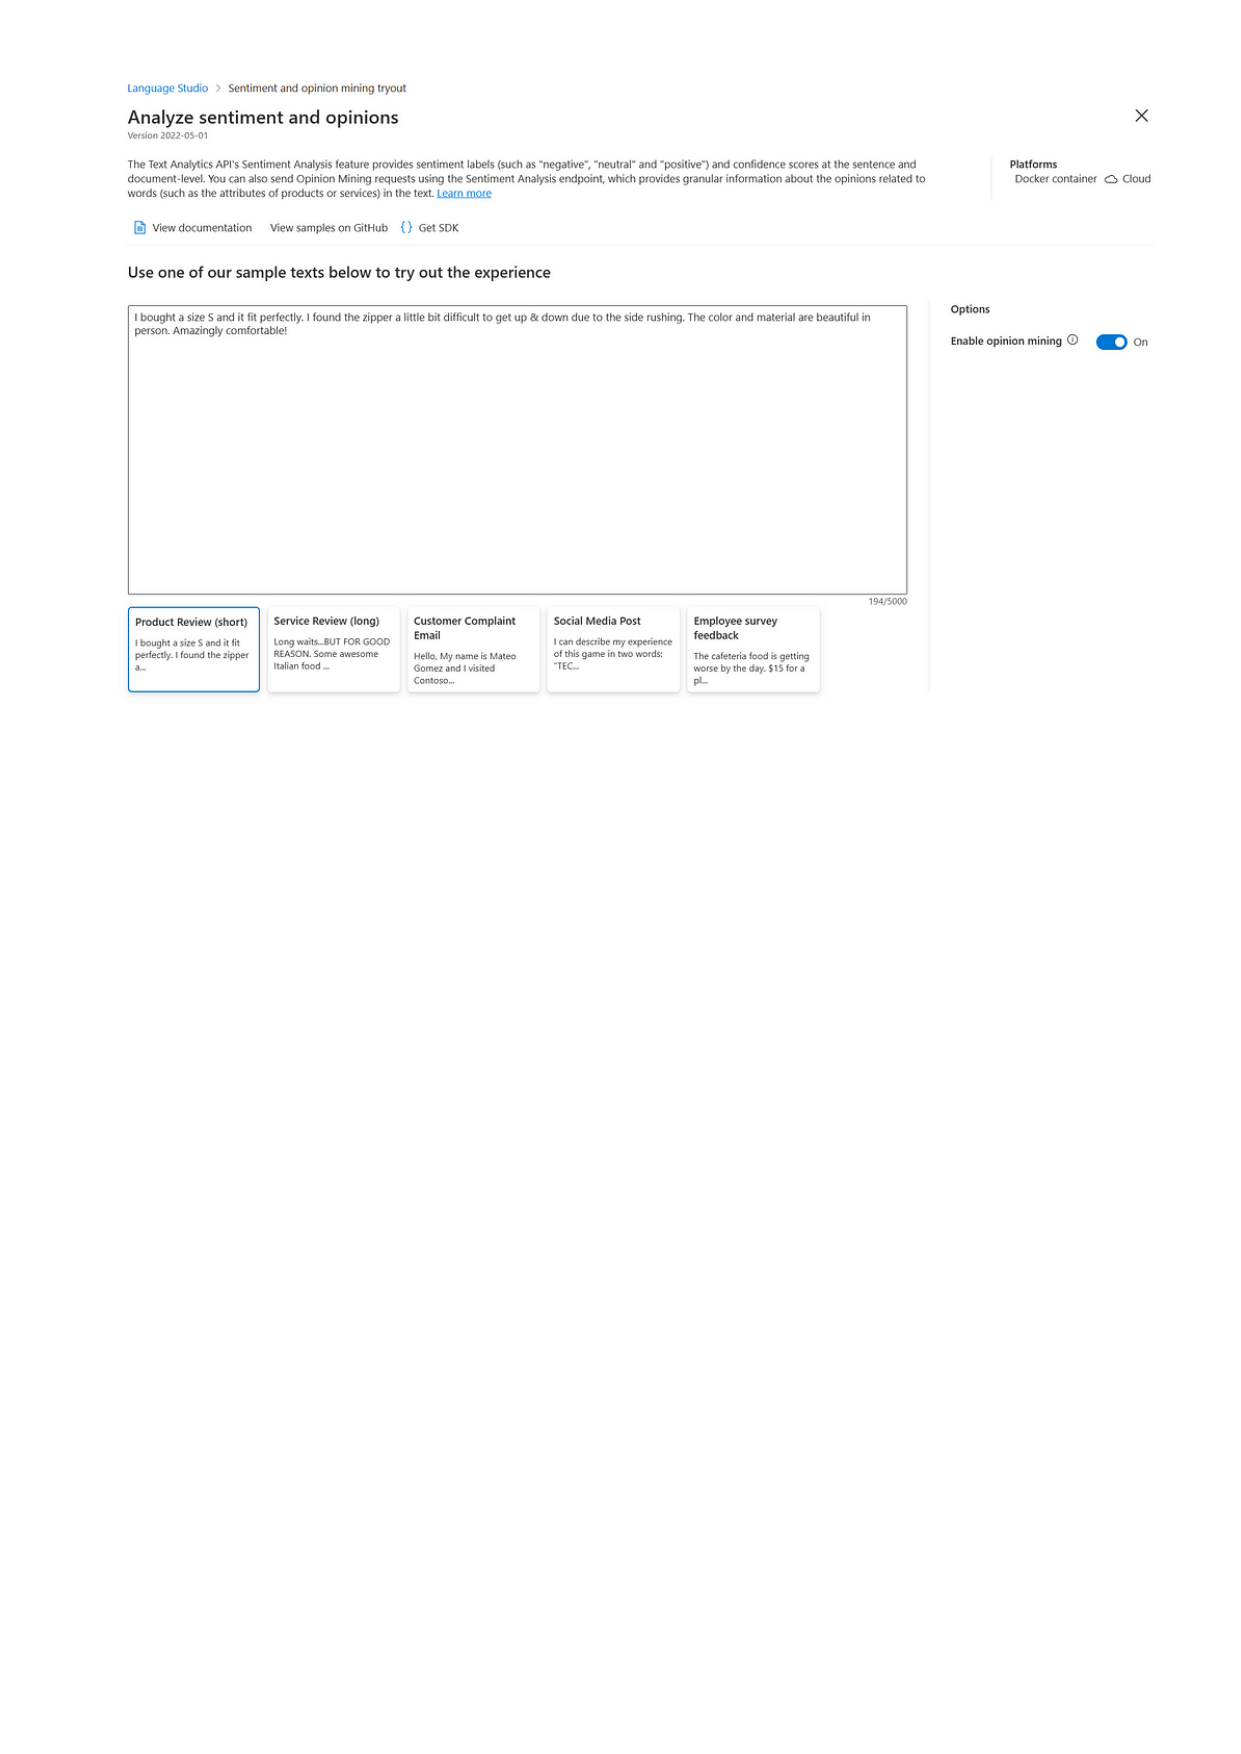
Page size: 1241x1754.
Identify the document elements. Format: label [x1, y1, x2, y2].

picture [75, 75, 1166, 706]
